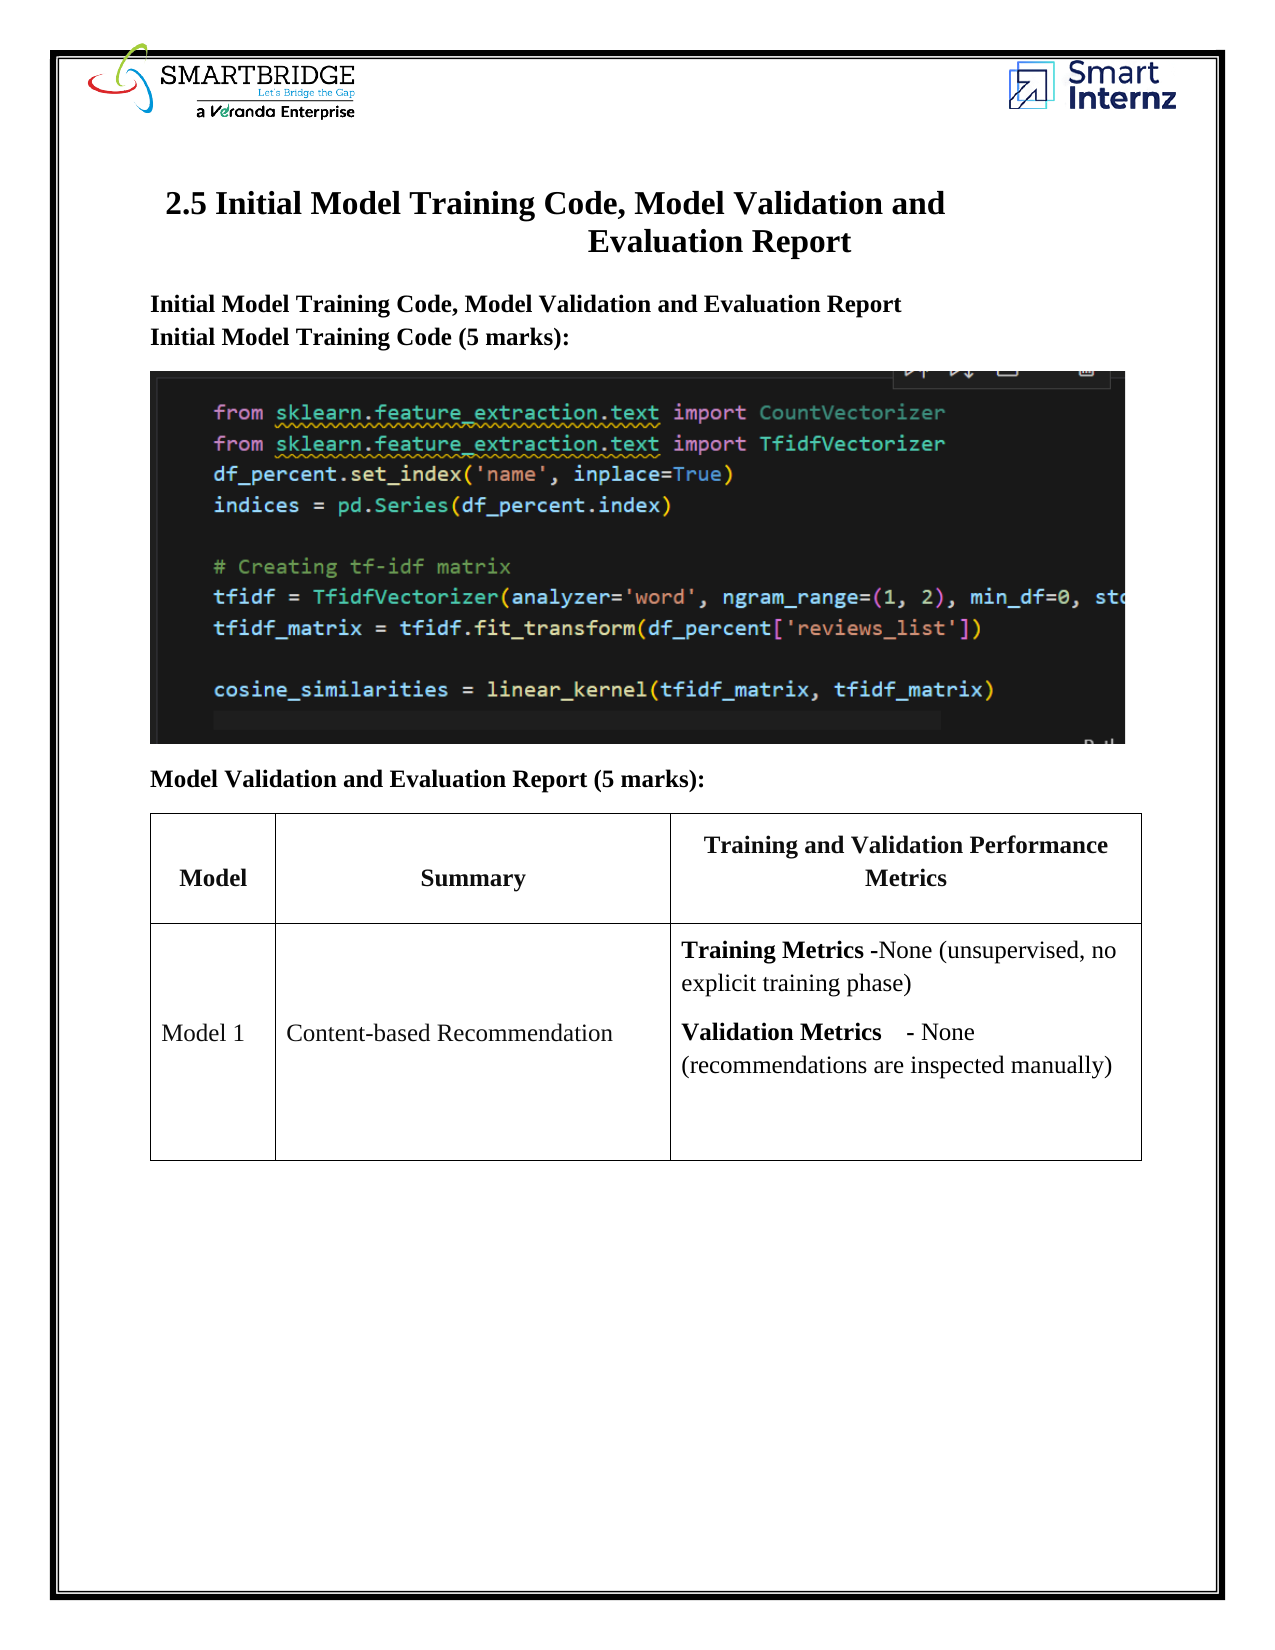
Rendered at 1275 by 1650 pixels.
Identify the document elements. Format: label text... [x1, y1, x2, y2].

table_cell Model 1 [151, 924, 275, 1160]
text Model Validation and Evaluation Report (5 marks): [150, 764, 1200, 792]
table_header Summary [276, 814, 670, 923]
text Initial Model Training Code (5 marks): [150, 322, 1200, 351]
picture [87, 43, 355, 120]
text Initial Model Training Code, Model Validation and Evaluation Report [150, 289, 961, 318]
table_header Model [151, 814, 275, 923]
picture [150, 371, 1125, 744]
picture [1009, 60, 1176, 109]
table_cell Training Metrics -None (unsupervised, no explicit training phase) Validation Metrics - None (recommendations are inspected manually) [671, 924, 1141, 1160]
table_header Training and Validation Performance Metrics [671, 814, 1141, 923]
subtitle Initial Model Training Code, Model Validation and Evaluation Report [165, 183, 1109, 260]
table_cell Content-based Recommendation [276, 924, 670, 1160]
